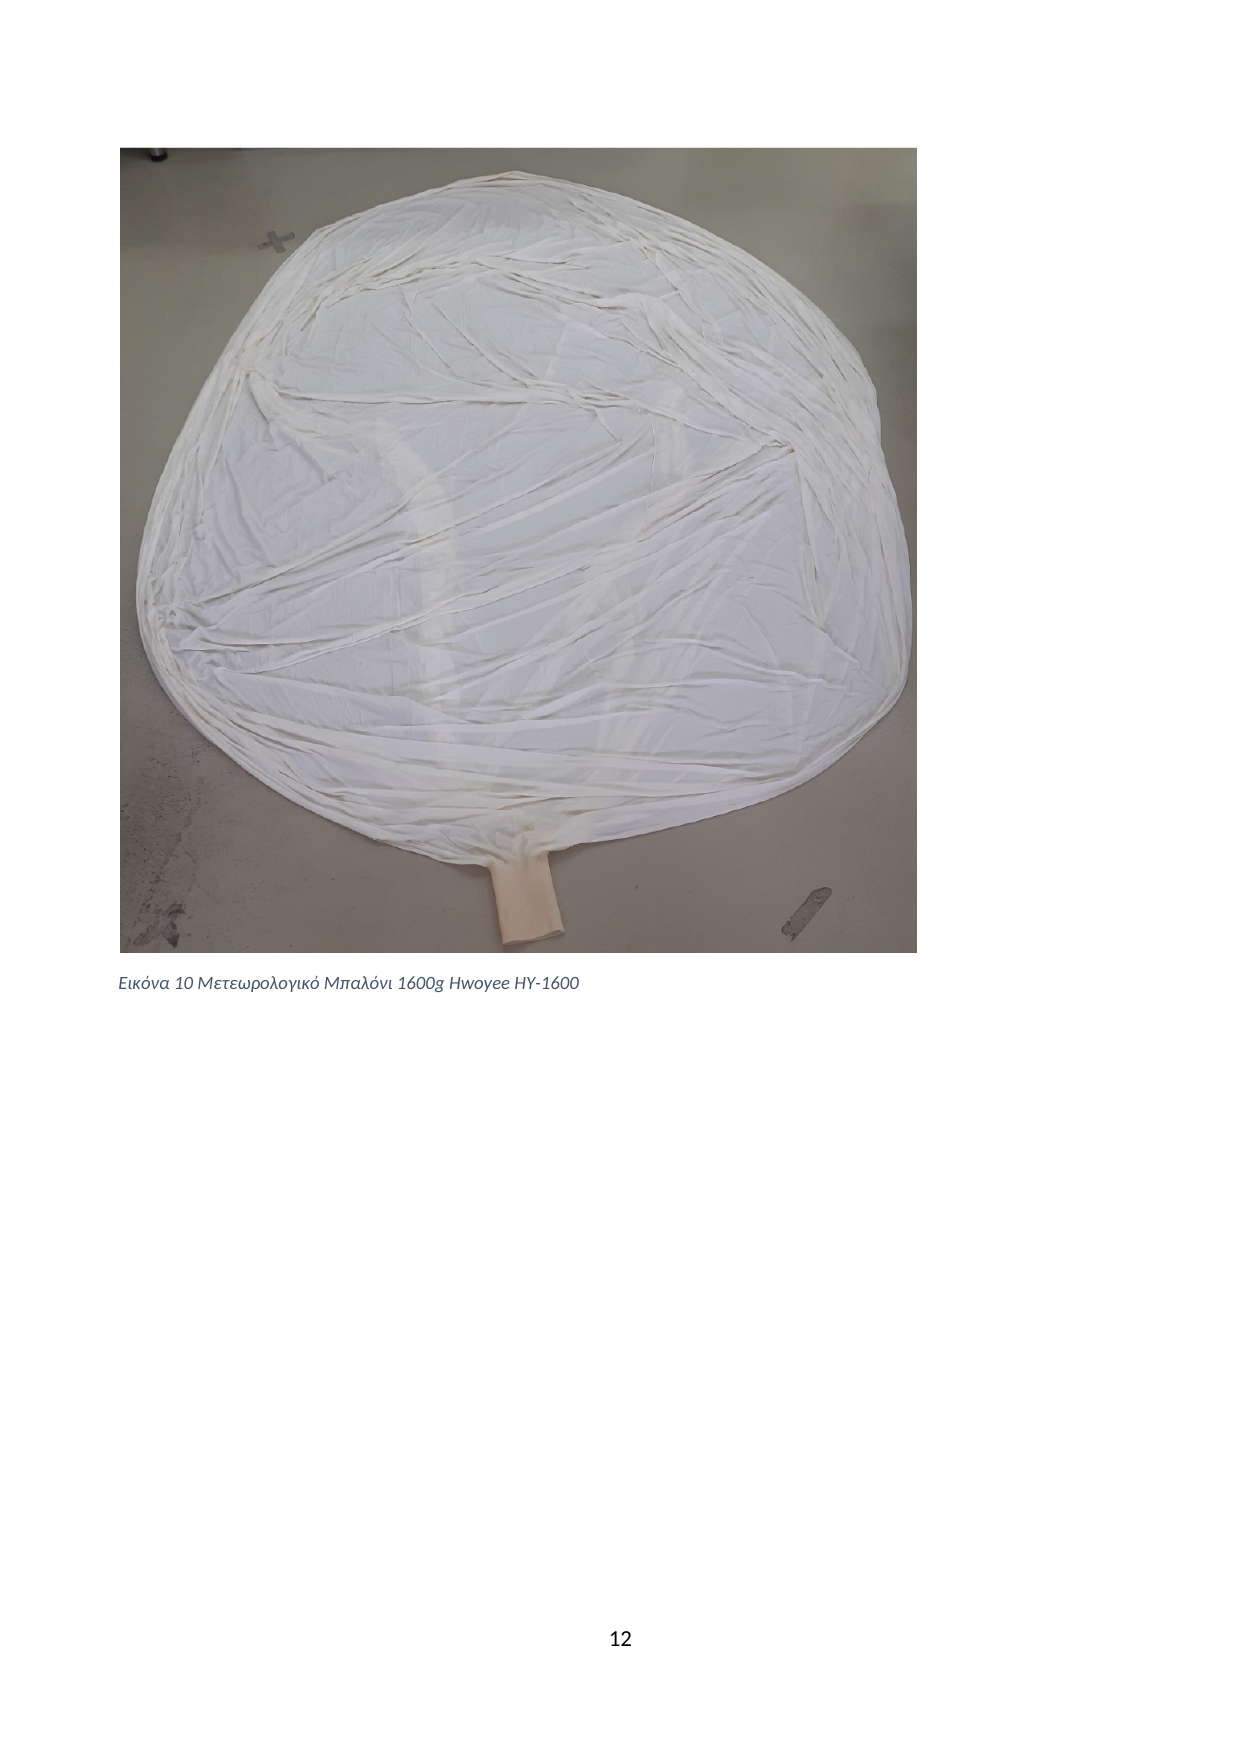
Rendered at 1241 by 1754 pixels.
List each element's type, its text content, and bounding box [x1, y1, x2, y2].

text Εικόνα 10 Μετεωρολογικό Μπαλόνι 1600g Hwoyee HY-1600 [118, 971, 1122, 994]
picture [120, 149, 917, 953]
